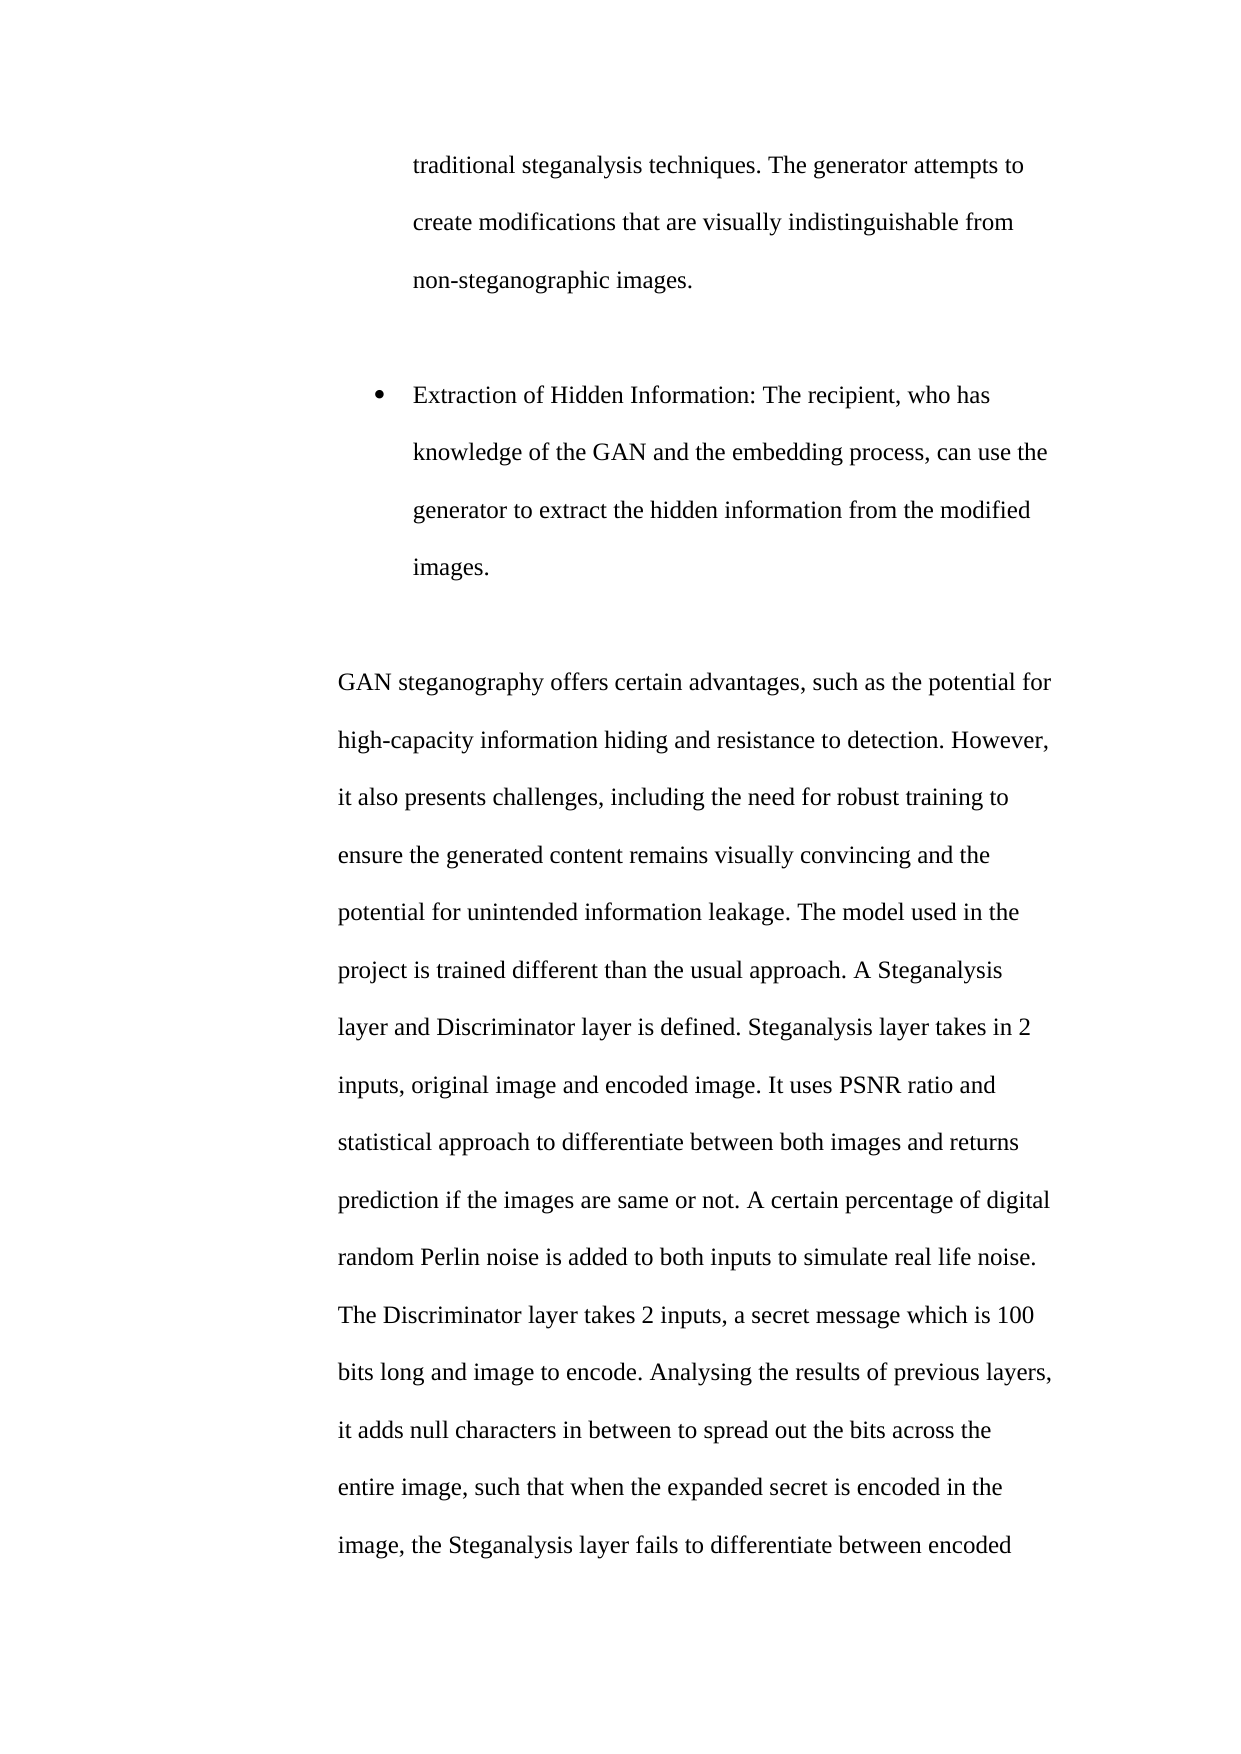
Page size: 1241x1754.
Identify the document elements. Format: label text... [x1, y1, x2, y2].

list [338, 667, 1052, 1559]
list Extraction of Hidden Information: The recipient, who has knowledge of the GAN and the embedding process, can use the generator to extract the hidden information from the modified images. [375, 380, 1052, 581]
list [375, 150, 1052, 294]
